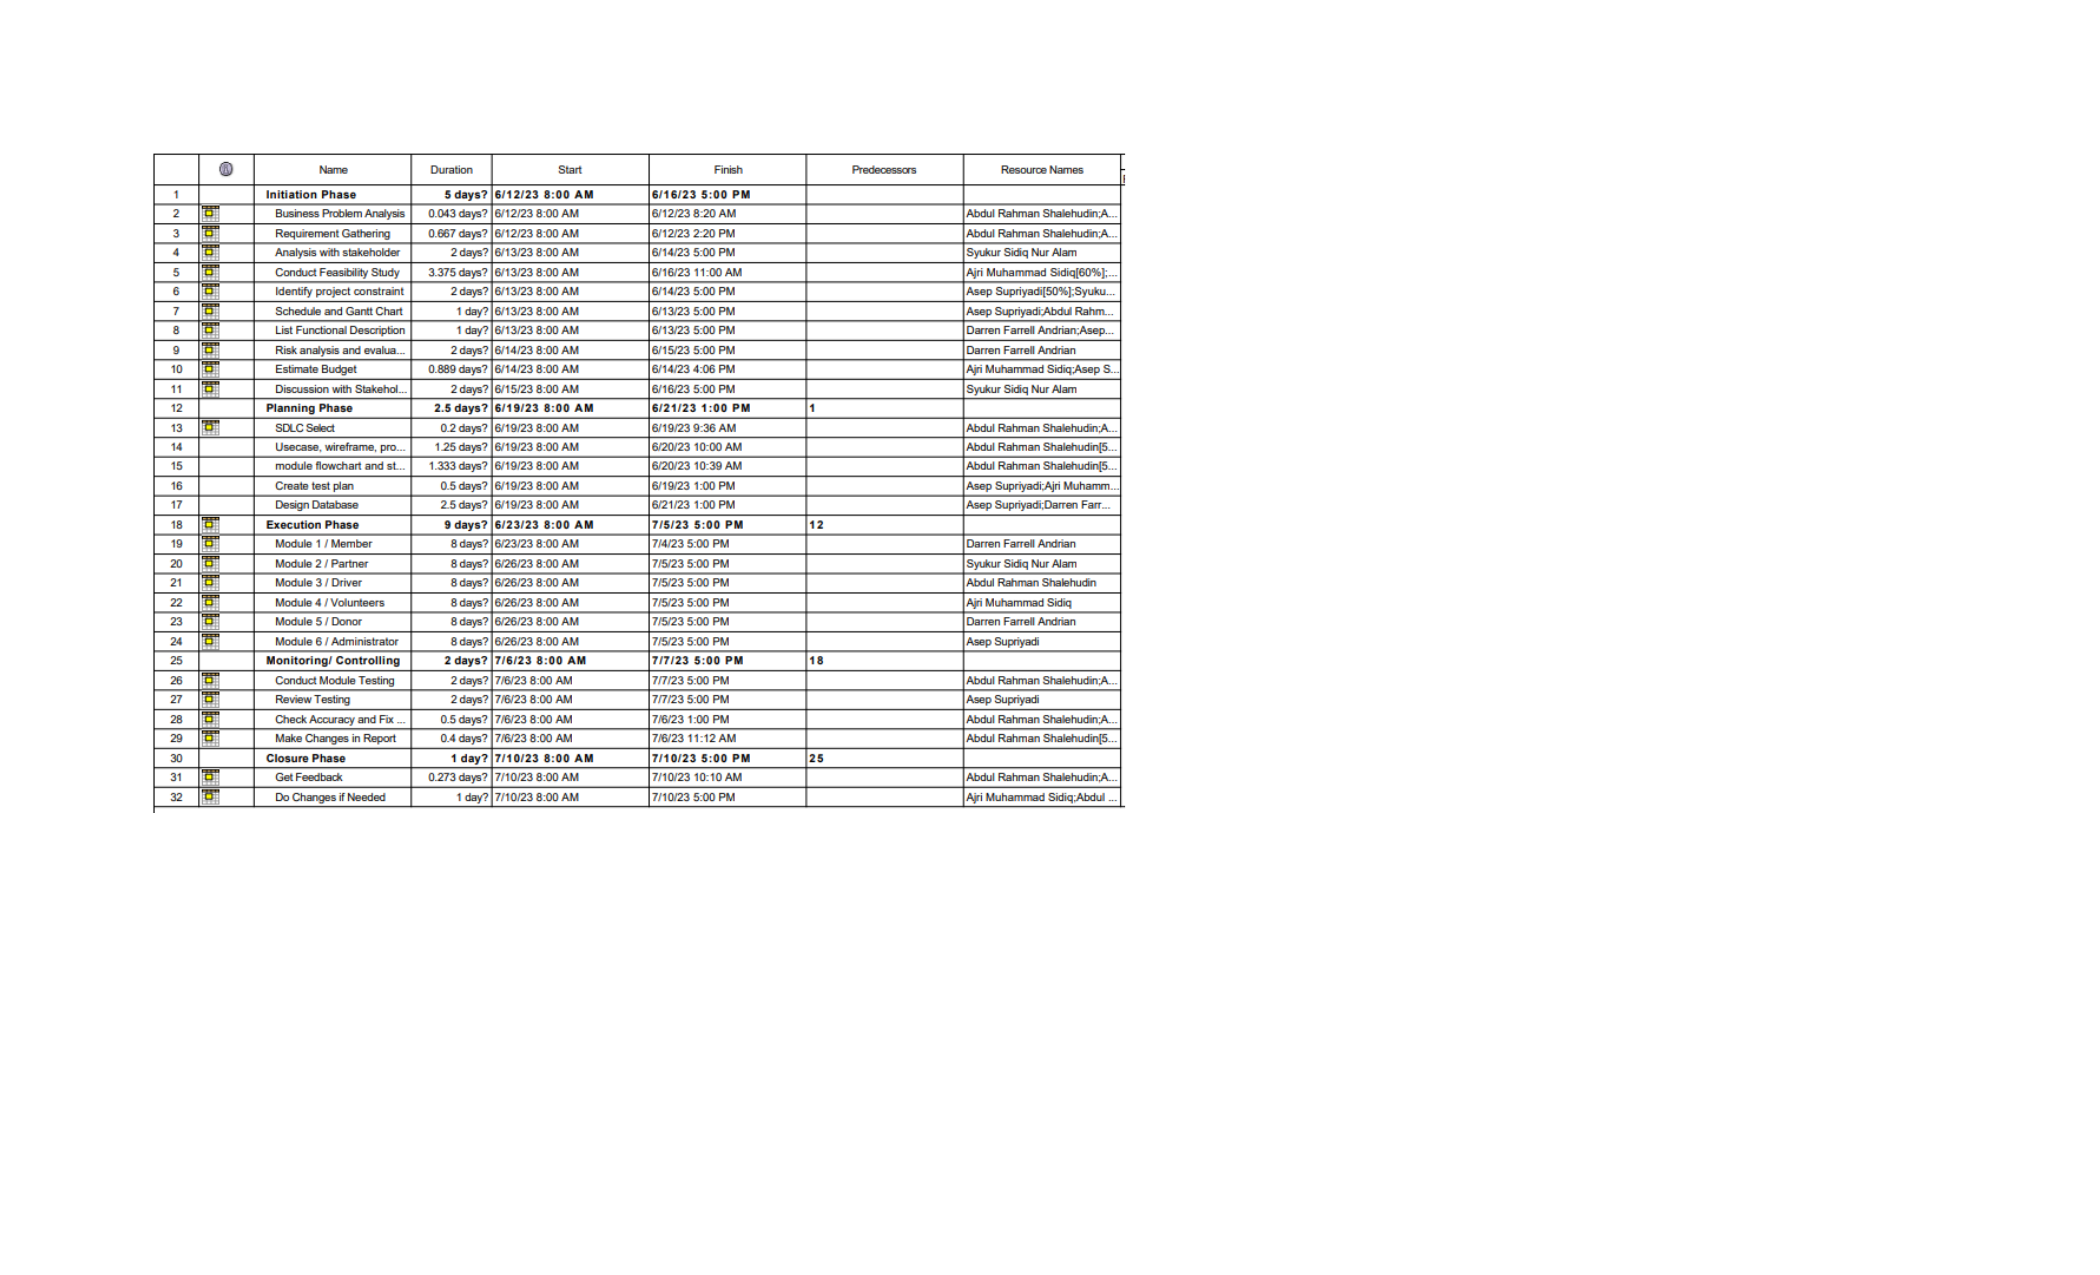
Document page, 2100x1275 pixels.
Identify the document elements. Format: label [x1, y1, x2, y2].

picture [150, 150, 1125, 813]
